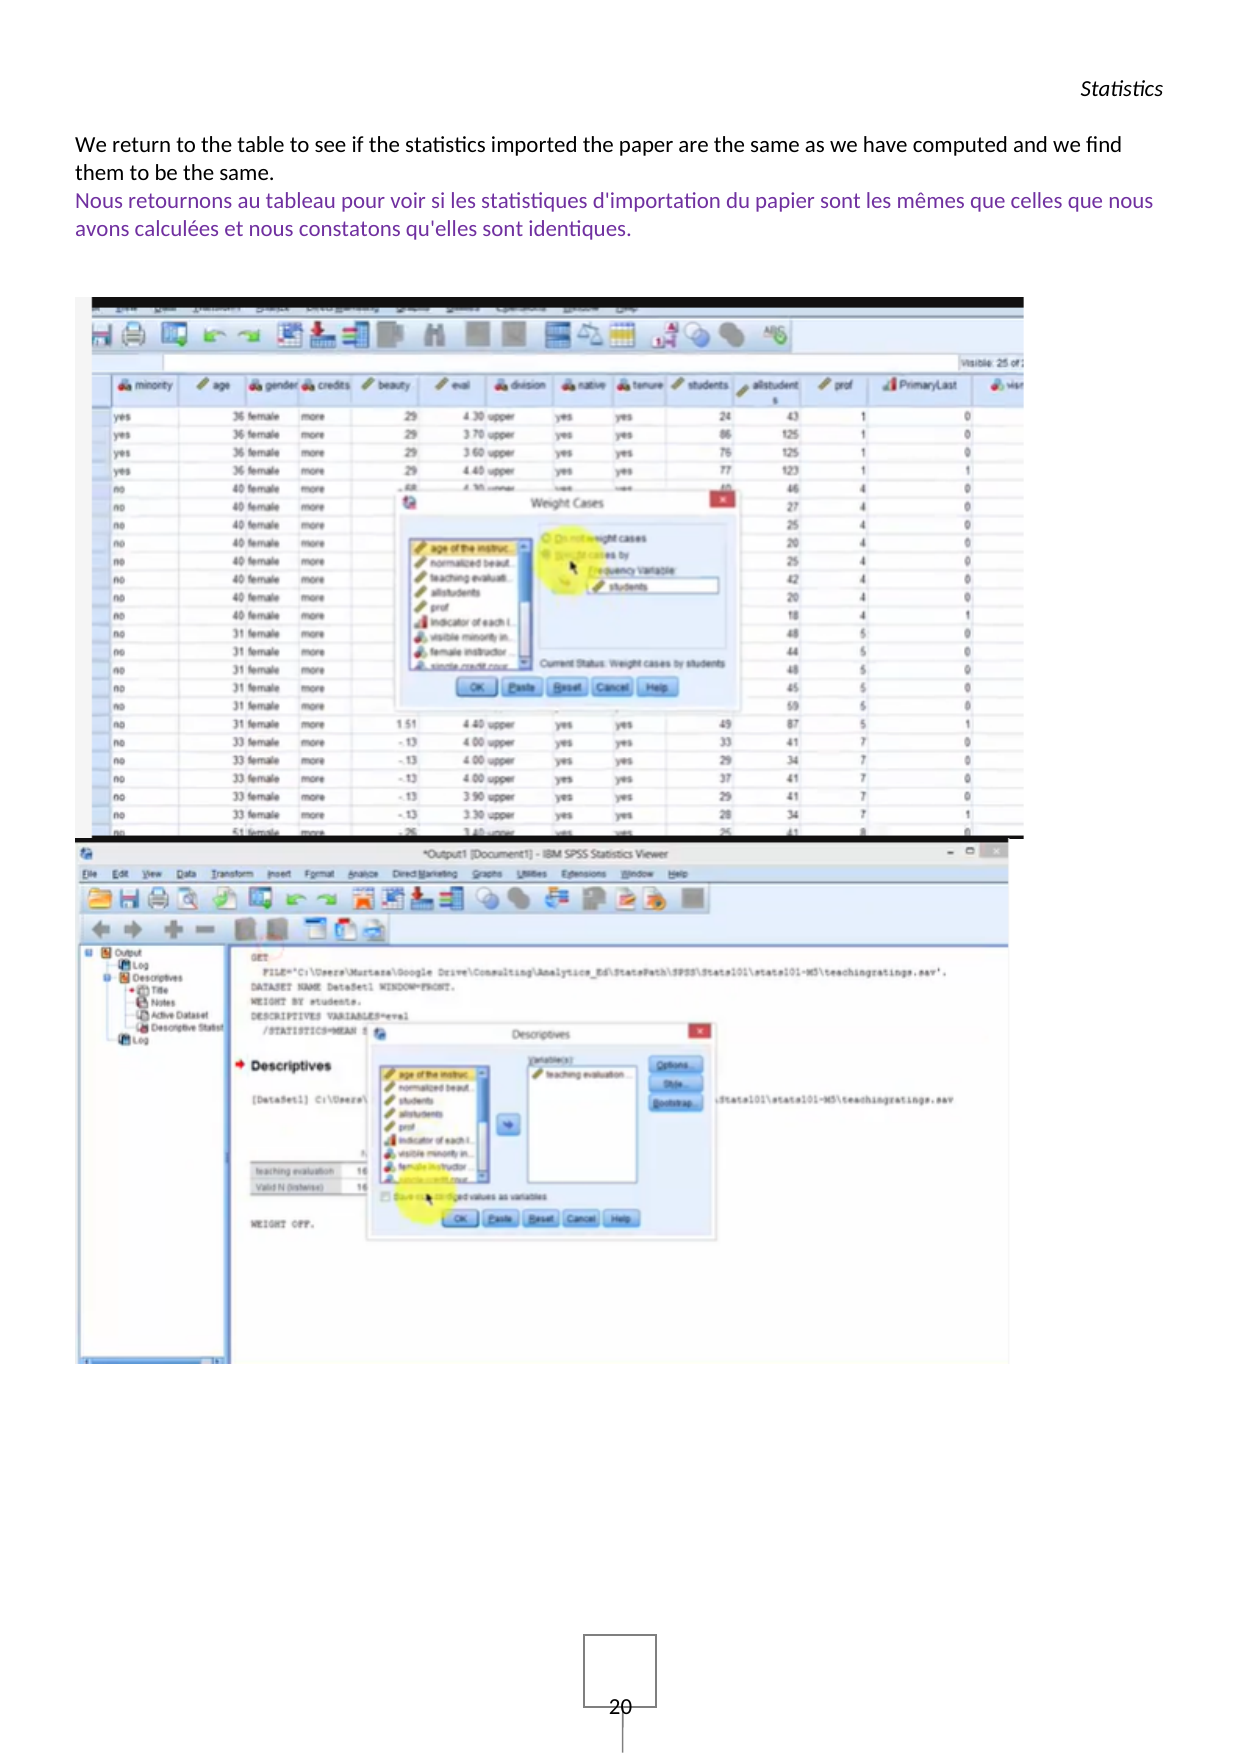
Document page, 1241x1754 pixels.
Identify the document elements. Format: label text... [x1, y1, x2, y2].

text We return to the table to see if the statistics imported the paper are the same as we have computed and we find them to be the same. [75, 130, 1165, 186]
text Nous retournons au tableau pour voir si les statistiques d'importation du papier sont les mêmes que celles que nous avons calculées et nous constatons qu'elles sont identiques. [75, 186, 1165, 242]
picture [75, 297, 1024, 1364]
